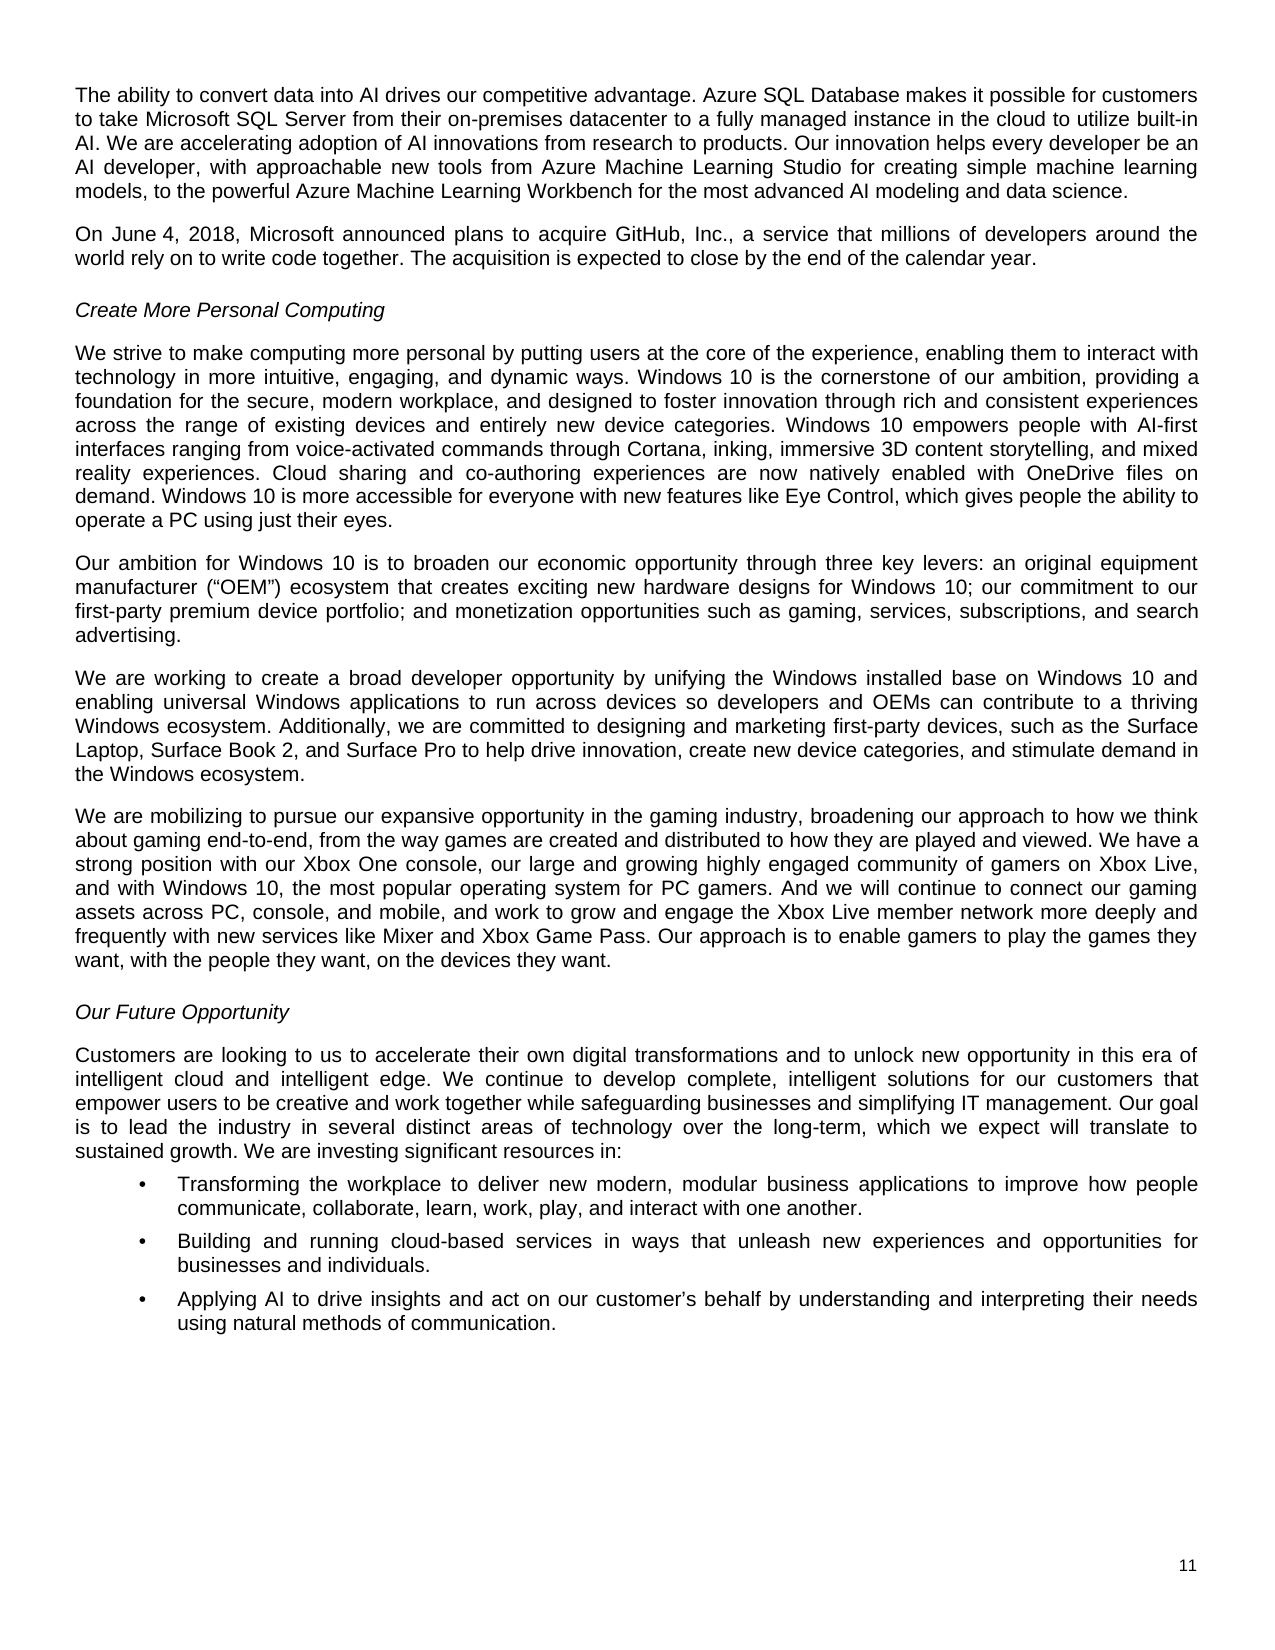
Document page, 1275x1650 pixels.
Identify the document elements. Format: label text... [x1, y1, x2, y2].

text Our Future Opportunity [75, 1000, 1200, 1024]
text • Transforming the workplace to deliver new modern, modular business applications to improve how people communicate, collaborate, learn, work, play, and interact with one another. [139, 1172, 1200, 1220]
text • Building and running cloud-based services in ways that unleash new experiences and opportunities for businesses and individuals. [139, 1229, 1200, 1277]
text On June 4, 2018, Microsoft announced plans to acquire GitHub, Inc., a service that millions of developers around the world rely on to write code together. The acquisition is expected to close by the end of the calendar year. [75, 222, 1200, 270]
text We strive to make computing more personal by putting users at the core of the experience, enabling them to interact with technology in more intuitive, engaging, and dynamic ways. Windows 10 is the cornerstone of our ambition, providing a foundation for the secure, modern workplace, and designed to foster innovation through rich and consistent experiences across the range of existing devices and entirely new device categories. Windows 10 empowers people with AI-first interfaces ranging from voice-activated commands through Cortana, inking, immersive 3D content storytelling, and mixed reality experiences. Cloud sharing and co-authoring experiences are now natively enabled with OneDrive files on demand. Windows 10 is more accessible for everyone with new features like Eye Control, which gives people the ability to operate a PC using just their eyes. [75, 341, 1200, 532]
text We are working to create a broad developer opportunity by unifying the Windows installed base on Windows 10 and enabling universal Windows applications to run across devices so developers and OEMs can contribute to a thriving Windows ecosystem. Additionally, we are committed to designing and marketing first-party devices, such as the Surface Laptop, Surface Book 2, and Surface Pro to help drive innovation, create new device categories, and stimulate demand in the Windows ecosystem. [75, 666, 1200, 785]
text The ability to convert data into AI drives our competitive advantage. Azure SQL Database makes it possible for customers to take Microsoft SQL Server from their on-premises datacenter to a fully managed instance in the cloud to utilize built-in AI. We are accelerating adoption of AI innovations from research to products. Our innovation helps every developer be an AI developer, with approachable new tools from Azure Machine Learning Studio for creating simple machine learning models, to the powerful Azure Machine Learning Workbench for the most advanced AI modeling and data science. [75, 83, 1200, 203]
text We are mobilizing to pursue our expansive opportunity in the gaming industry, broadening our approach to how we think about gaming end-to-end, from the way games are created and distributed to how they are played and viewed. We have a strong position with our Xbox One console, our large and growing highly engaged community of gamers on Xbox Live, and with Windows 10, the most popular operating system for PC gamers. And we will continue to connect our gaming assets across PC, console, and mobile, and work to grow and engage the Xbox Live member network more deeply and frequently with new services like Mixer and Xbox Game Pass. Our approach is to enable gamers to play the games they want, with the people they want, on the devices they want. [75, 804, 1200, 972]
text Our ambition for Windows 10 is to broaden our economic opportunity through three key levers: an original equipment manufacturer (“OEM”) ecosystem that creates exciting new hardware designs for Windows 10; our commitment to our first-party premium device portfolio; and monetization opportunities such as gaming, services, subscriptions, and search advertising. [75, 551, 1200, 647]
text Create More Personal Computing [75, 298, 1200, 322]
text • Applying AI to drive insights and act on our customer’s behalf by understanding and interpreting their needs using natural methods of communication. [139, 1286, 1200, 1334]
text Customers are looking to us to accelerate their own digital transformations and to unlock new opportunity in this era of intelligent cloud and intelligent edge. We continue to develop complete, intelligent solutions for our customers that empower users to be creative and work together while safeguarding businesses and simplifying IT management. Our goal is to lead the industry in several distinct areas of technology over the long-term, which we expect will translate to sustained growth. We are investing significant resources in: [75, 1043, 1200, 1162]
